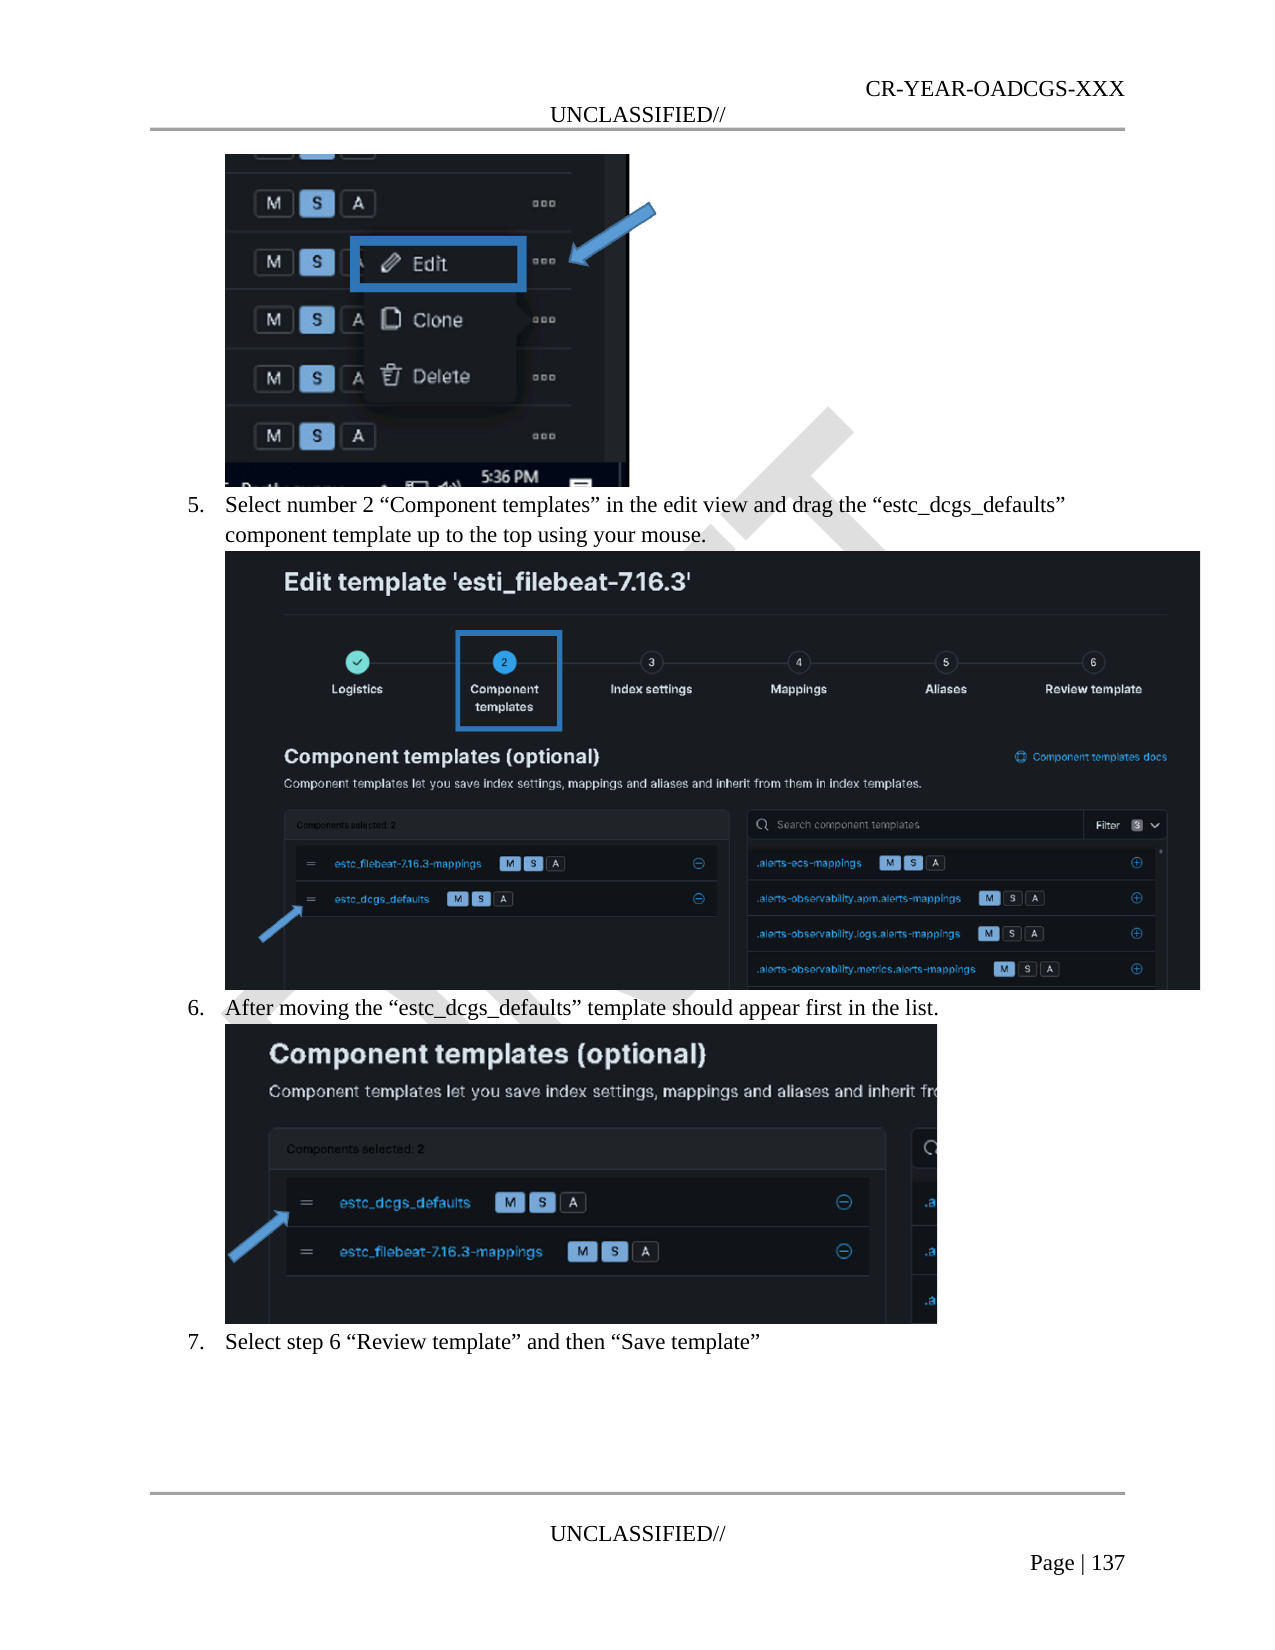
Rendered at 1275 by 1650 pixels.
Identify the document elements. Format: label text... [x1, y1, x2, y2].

picture [225, 154, 657, 487]
list Select number 2 “Component templates” in the edit view and drag the “estc_dcgs_defaults” component template up to the top using your mouse. [187, 491, 1125, 547]
picture [225, 551, 1200, 990]
picture [225, 1024, 938, 1324]
list Select step 6 “Review template” and then “Save template” [187, 1328, 1125, 1354]
list After moving the “estc_dcgs_defaults” template should appear first in the list. [187, 994, 1125, 1020]
